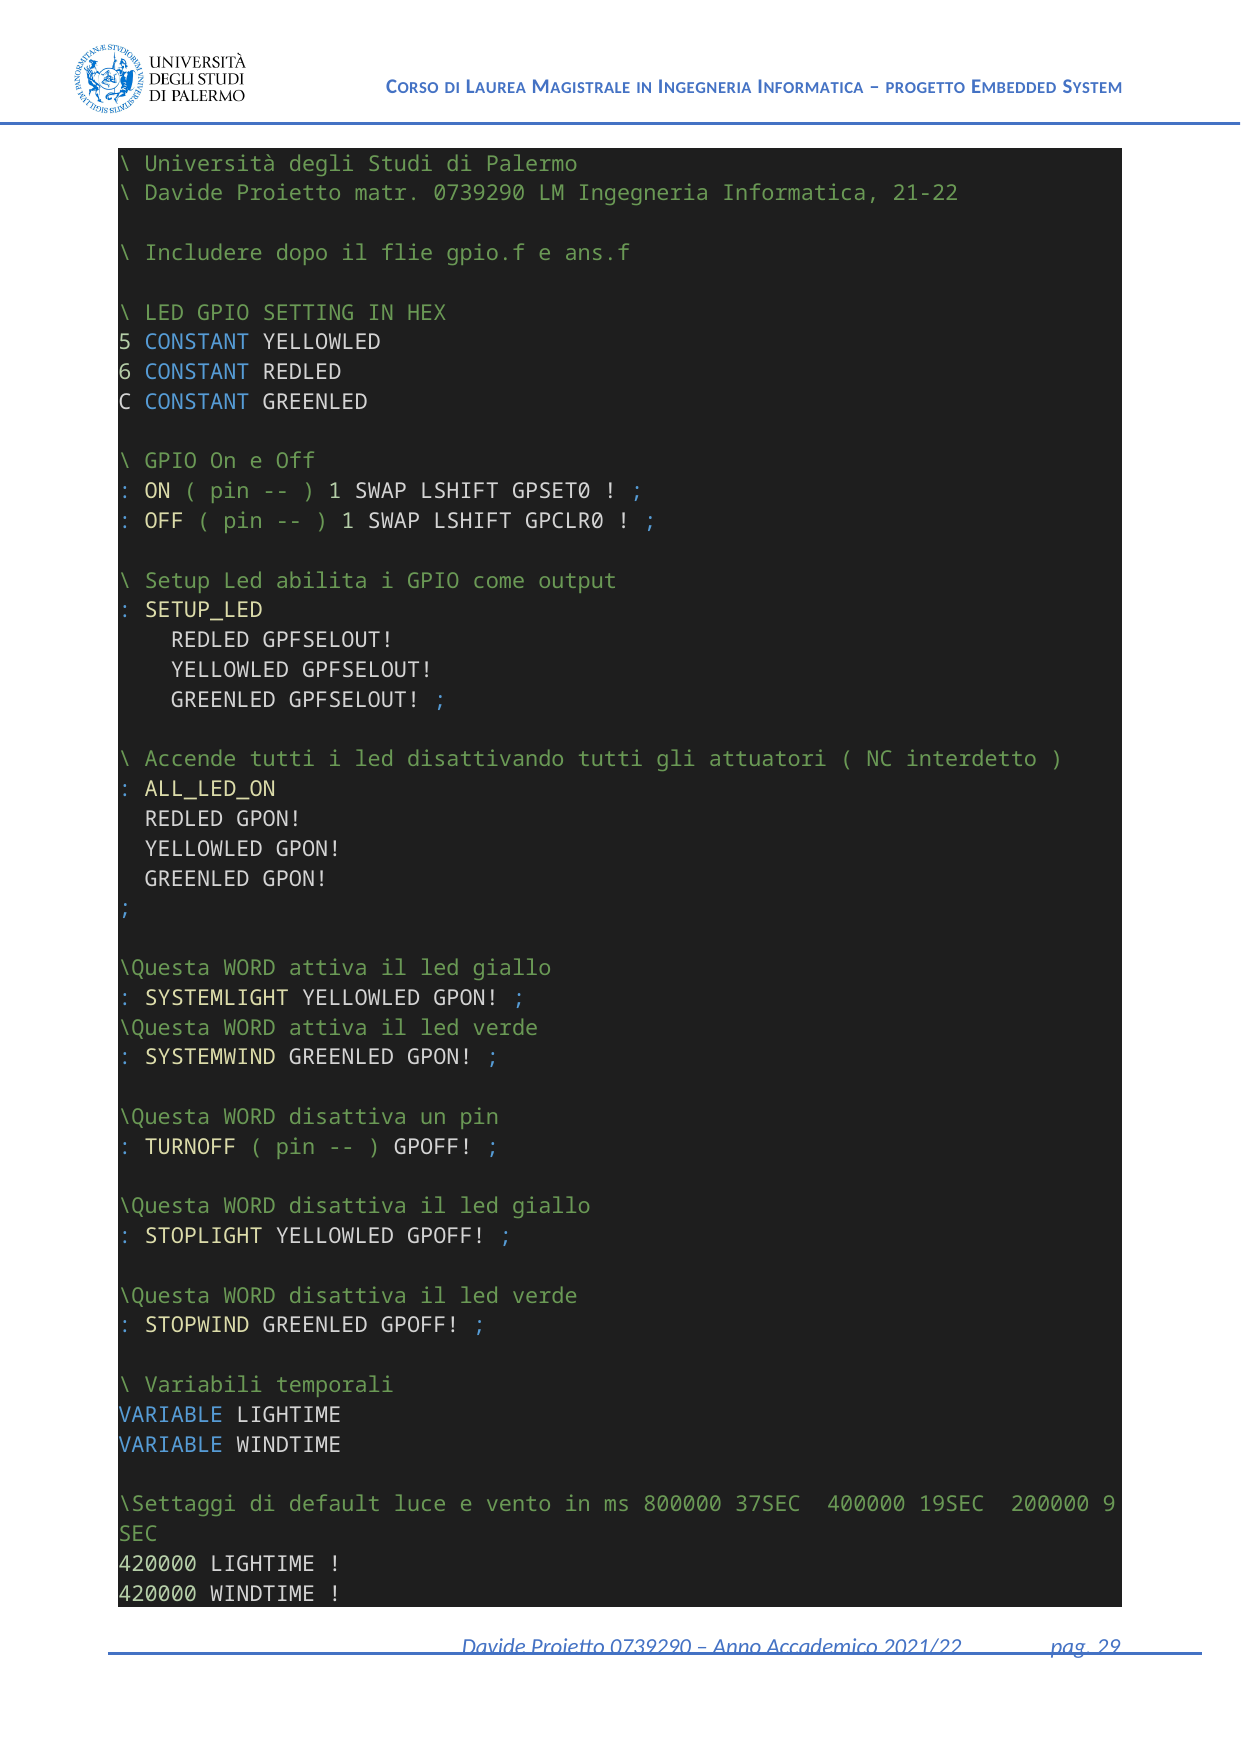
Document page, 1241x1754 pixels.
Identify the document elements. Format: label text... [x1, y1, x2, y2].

text \Questa WORD attiva il led giallo [118, 952, 1122, 982]
text : SETUP_LED [118, 594, 1122, 624]
text 420000 LIGHTIME ! [118, 1548, 1122, 1578]
text : STOPWIND GREENLED GPOFF! ; [118, 1309, 1122, 1339]
text \ Università degli Studi di Palermo [118, 148, 1122, 177]
text : TURNOFF ( pin -- ) GPOFF! ; [118, 1131, 1122, 1161]
text \Questa WORD disattiva un pin [118, 1101, 1122, 1131]
text \ Includere dopo il flie gpio.f e ans.f [118, 237, 1122, 267]
text \ Variabili temporali [118, 1369, 1122, 1399]
text \ Setup Led abilita i GPIO come output [118, 565, 1122, 594]
text YELLOWLED GPON! [118, 833, 1122, 863]
text \Settaggi di default luce e vento in ms 800000 37SEC 400000 19SEC 200000 9SEC [118, 1488, 1122, 1548]
text GREENLED GPFSELOUT! ; [118, 684, 1122, 714]
text VARIABLE WINDTIME [118, 1429, 1122, 1458]
text \Questa WORD disattiva il led giallo [118, 1190, 1122, 1220]
picture [72, 41, 252, 117]
text GREENLED GPON! [118, 863, 1122, 892]
text YELLOWLED GPFSELOUT! [118, 654, 1122, 684]
text \ GPIO On e Off [118, 446, 1122, 475]
text REDLED GPFSELOUT! [118, 624, 1122, 654]
text \ Davide Proietto matr. 0739290 LM Ingegneria Informatica, 21-22 [118, 177, 1122, 207]
text \ LED GPIO SETTING IN HEX [118, 297, 1122, 326]
text REDLED GPON! [118, 803, 1122, 833]
text : OFF ( pin -- ) 1 SWAP LSHIFT GPCLR0 ! ; [118, 505, 1122, 535]
text : SYSTEMWIND GREENLED GPON! ; [118, 1041, 1122, 1071]
text \Questa WORD attiva il led verde [118, 1012, 1122, 1041]
text 6 CONSTANT REDLED [118, 356, 1122, 386]
text : ALL_LED_ON [118, 773, 1122, 803]
text ; [118, 892, 1122, 922]
text : ON ( pin -- ) 1 SWAP LSHIFT GPSET0 ! ; [118, 475, 1122, 505]
text C CONSTANT GREENLED [118, 386, 1122, 416]
text 420000 WINDTIME ! [118, 1578, 1122, 1607]
text VARIABLE LIGHTIME [118, 1399, 1122, 1429]
text \ Accende tutti i led disattivando tutti gli attuatori ( NC interdetto ) [118, 743, 1122, 773]
text 5 CONSTANT YELLOWLED [118, 326, 1122, 356]
text : STOPLIGHT YELLOWLED GPOFF! ; [118, 1220, 1122, 1250]
text : SYSTEMLIGHT YELLOWLED GPON! ; [118, 982, 1122, 1012]
text \Questa WORD disattiva il led verde [118, 1280, 1122, 1309]
